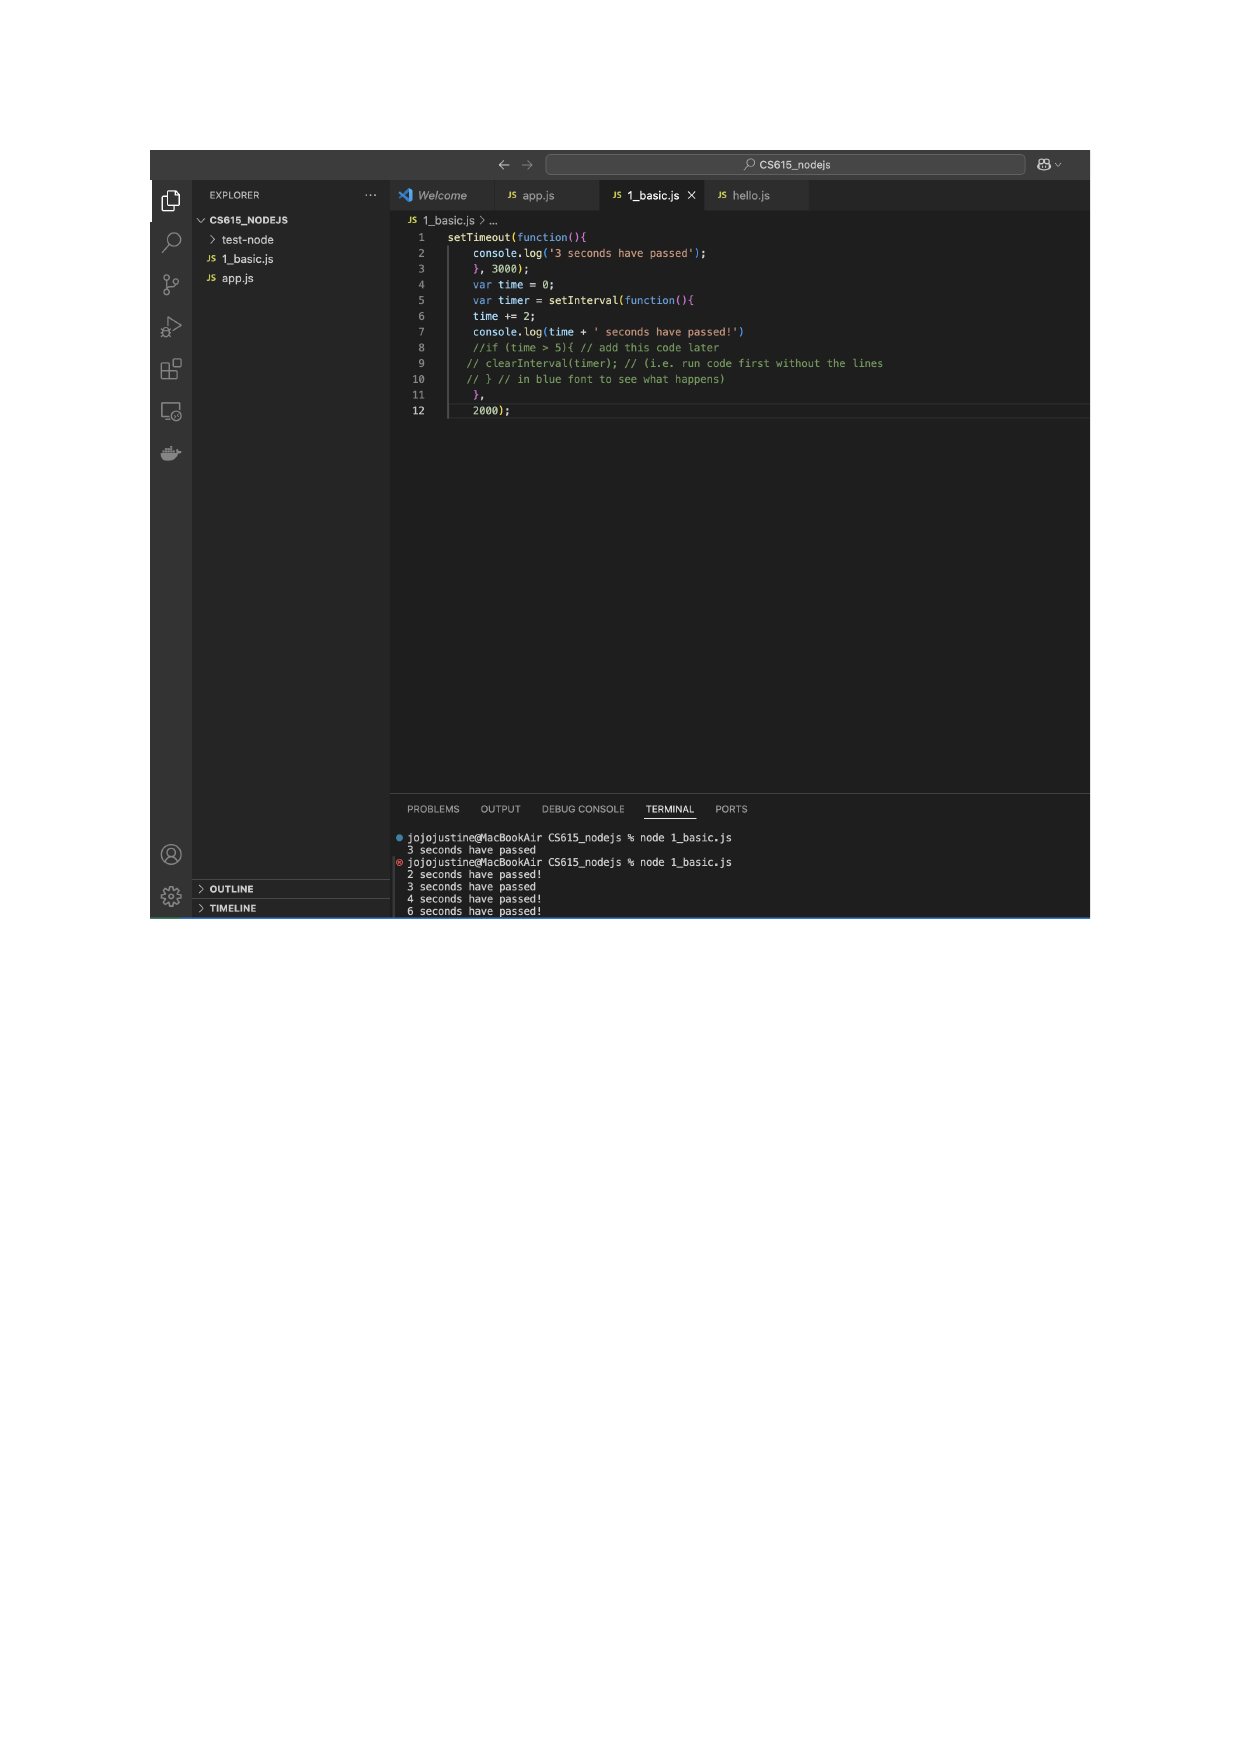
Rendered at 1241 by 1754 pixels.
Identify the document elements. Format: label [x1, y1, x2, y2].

picture [150, 150, 1091, 919]
